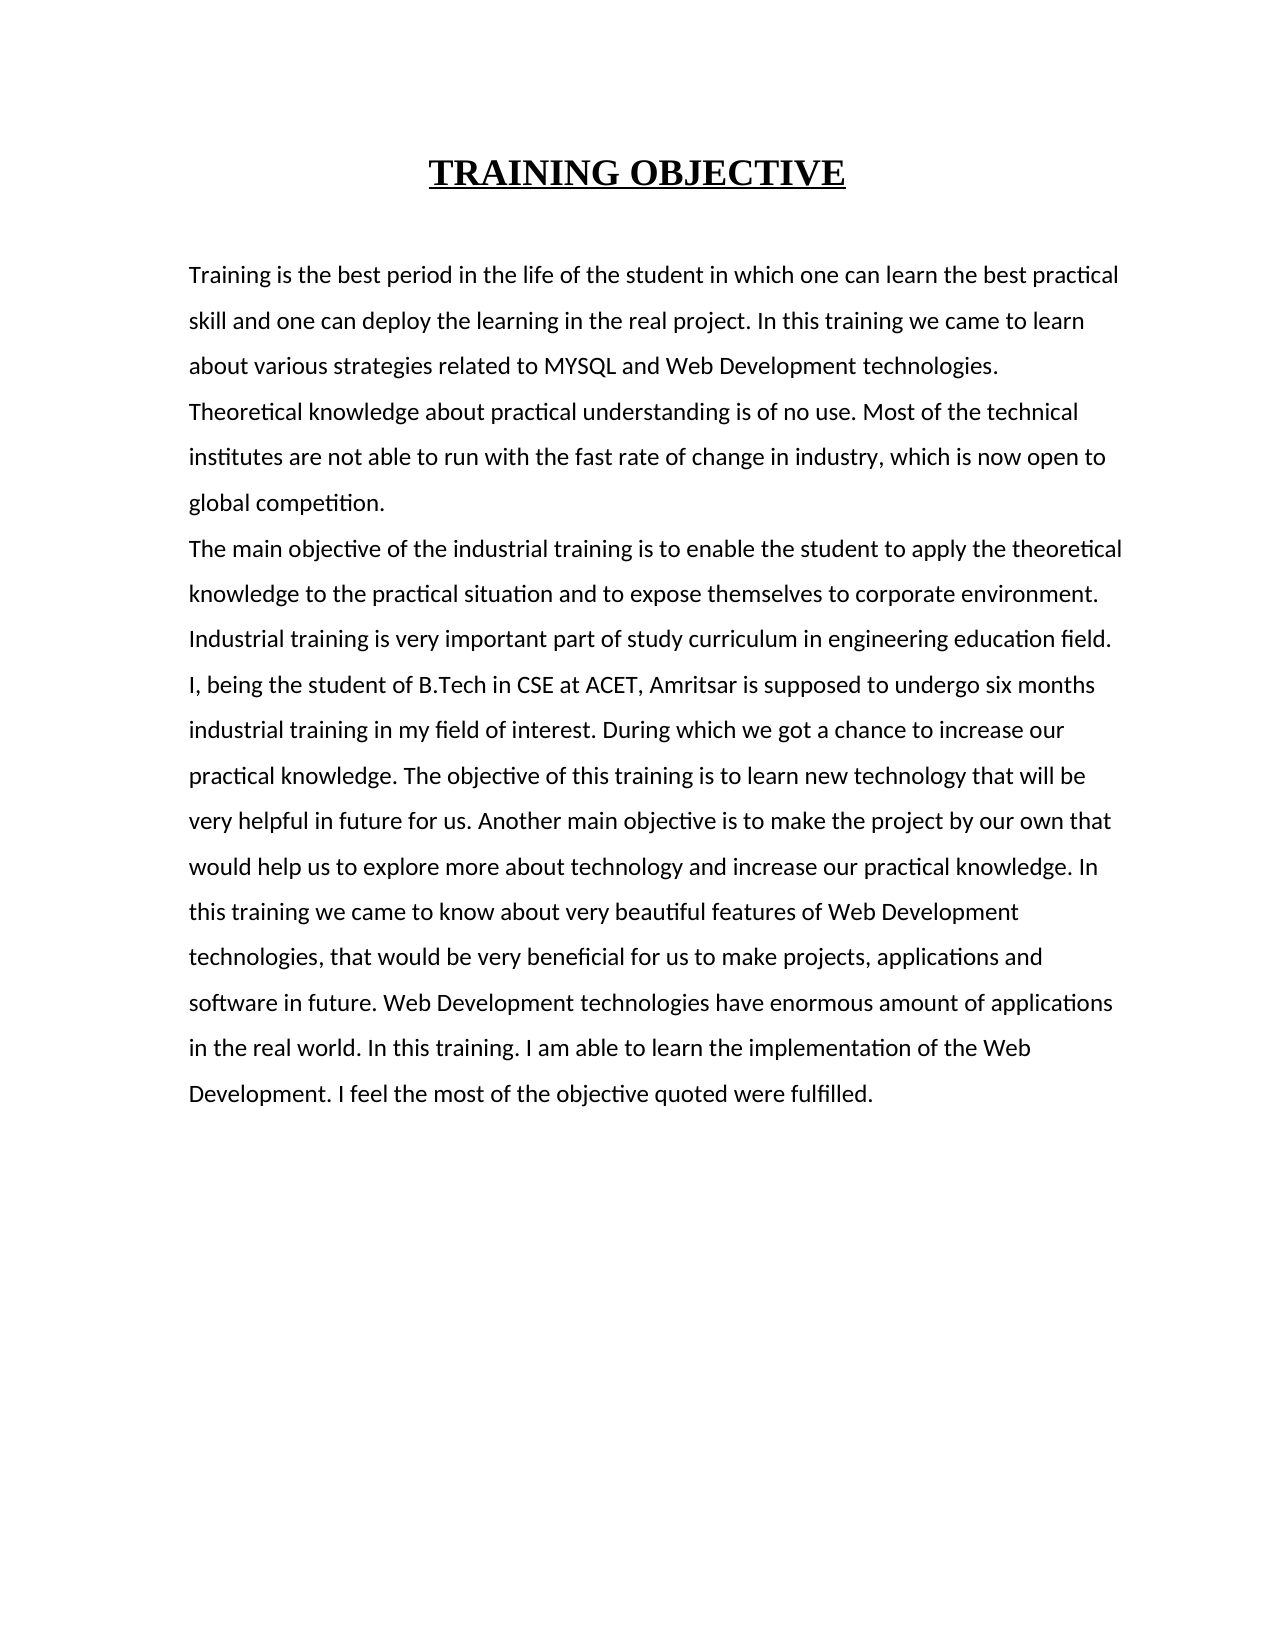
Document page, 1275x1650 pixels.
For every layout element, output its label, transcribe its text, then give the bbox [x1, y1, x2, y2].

text Theoretical knowledge about practical understanding is of no use. Most of the technical institutes are not able to run with the fast rate of change in industry, which is now open to global competition. [188, 396, 1125, 517]
text Training is the best period in the life of the student in which one can learn the best practical skill and one can deploy the learning in the real project. In this training we came to learn about various strategies related to MYSQL and Web Development technologies. [188, 259, 1125, 381]
text The main objective of the industrial training is to enable the student to apply the theoretical knowledge to the practical situation and to expose themselves to corporate environment. Industrial training is very important part of study curriculum in engineering education field. I, being the student of B.Tech in CSE at ACET, Amritsar is supposed to undergo six months industrial training in my field of interest. During which we got a chance to increase our practical knowledge. The objective of this training is to learn new technology that will be very helpful in future for us. Another main objective is to make the project by our own that would help us to explore more about technology and increase our practical knowledge. In this training we came to know about very beautiful features of Web Development technologies, that would be very beneficial for us to make projects, applications and software in future. Web Development technologies have enormous amount of applications in the real world. In this training. I am able to learn the implementation of the Web Development. I feel the most of the objective quoted were fulfilled. [188, 533, 1125, 1108]
subtitle TRAINING OBJECTIVE [150, 150, 1124, 193]
